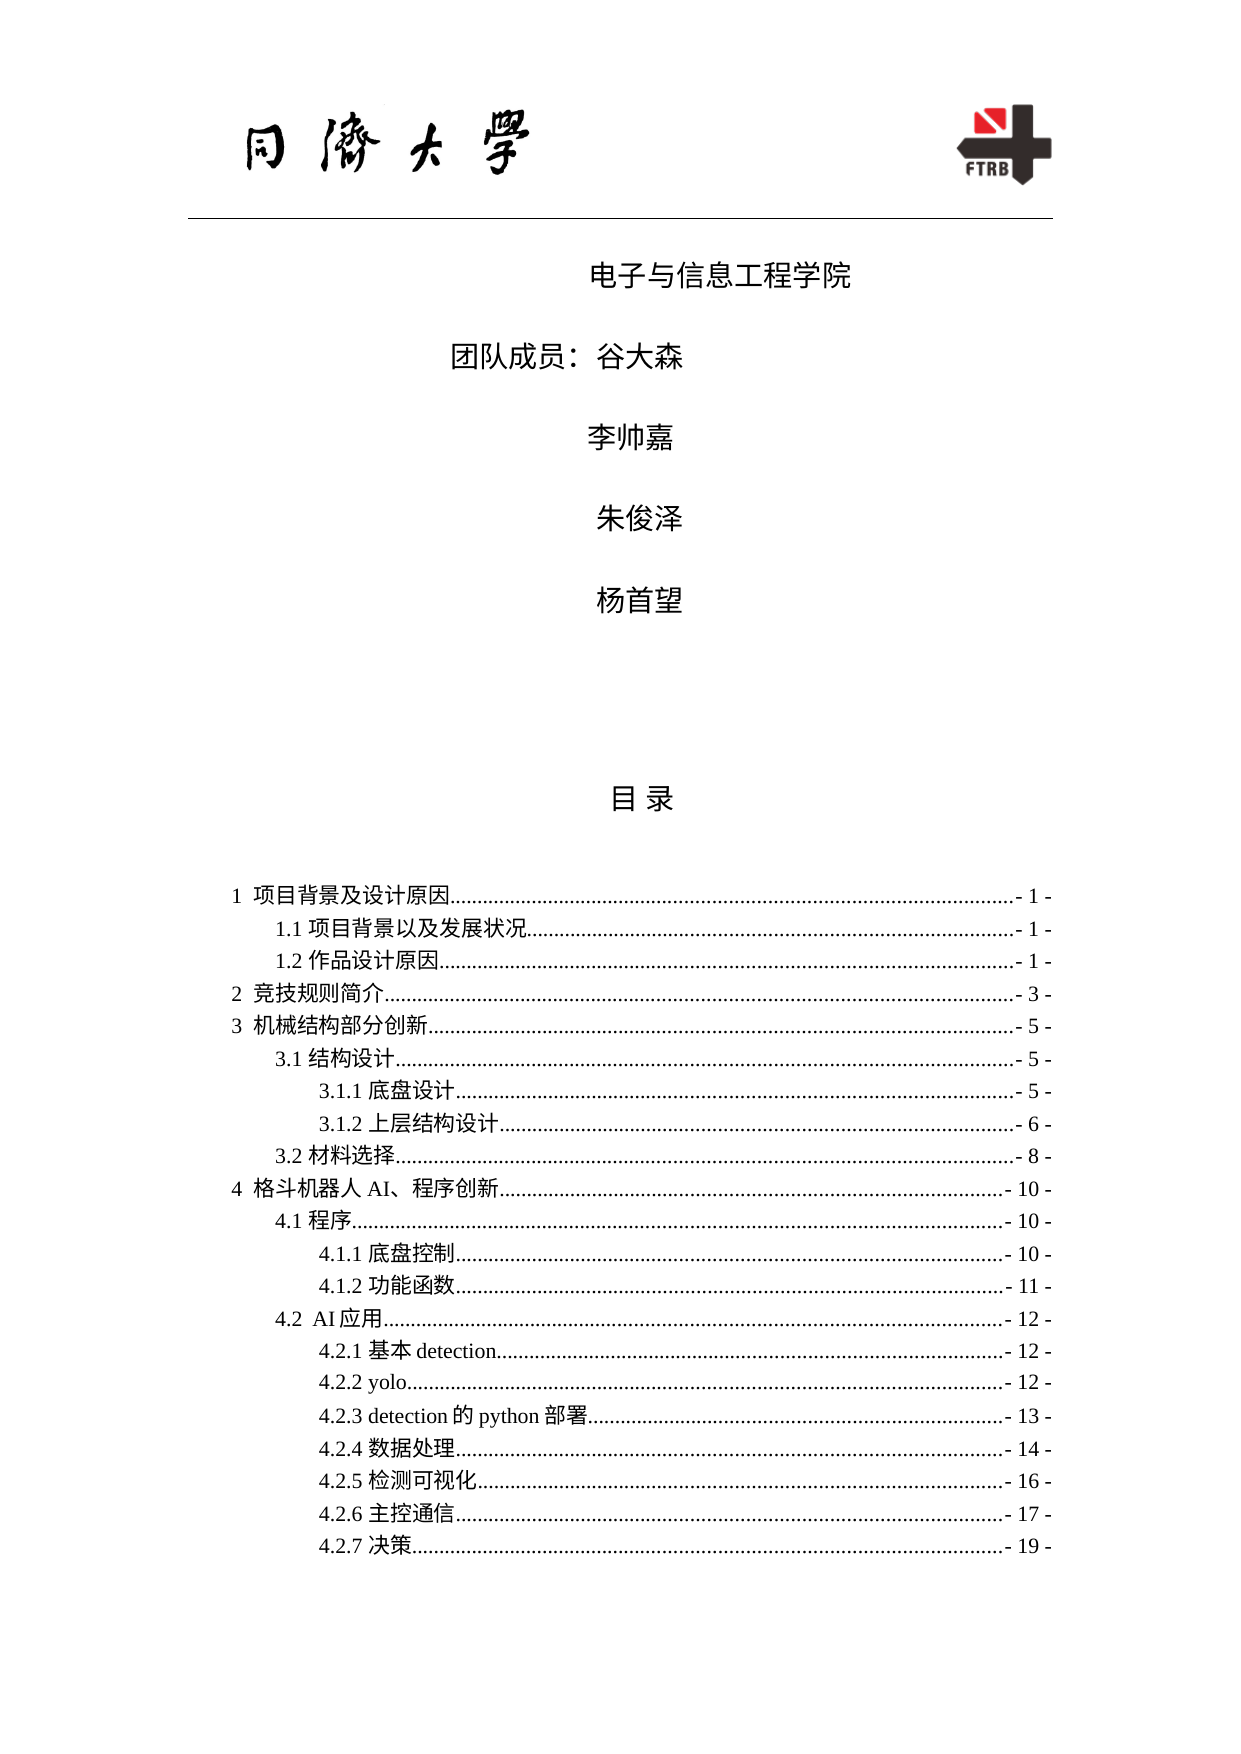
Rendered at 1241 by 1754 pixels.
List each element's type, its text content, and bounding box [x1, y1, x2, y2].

text 朱俊泽 [187, 484, 1053, 549]
text 电子与信息工程学院 [187, 241, 1053, 306]
picture [225, 101, 547, 182]
text 团队成员：谷大森 [187, 322, 1053, 387]
picture [956, 102, 1053, 186]
text 杨首望 [275, 566, 1053, 631]
text 李帅嘉 [187, 403, 1053, 468]
